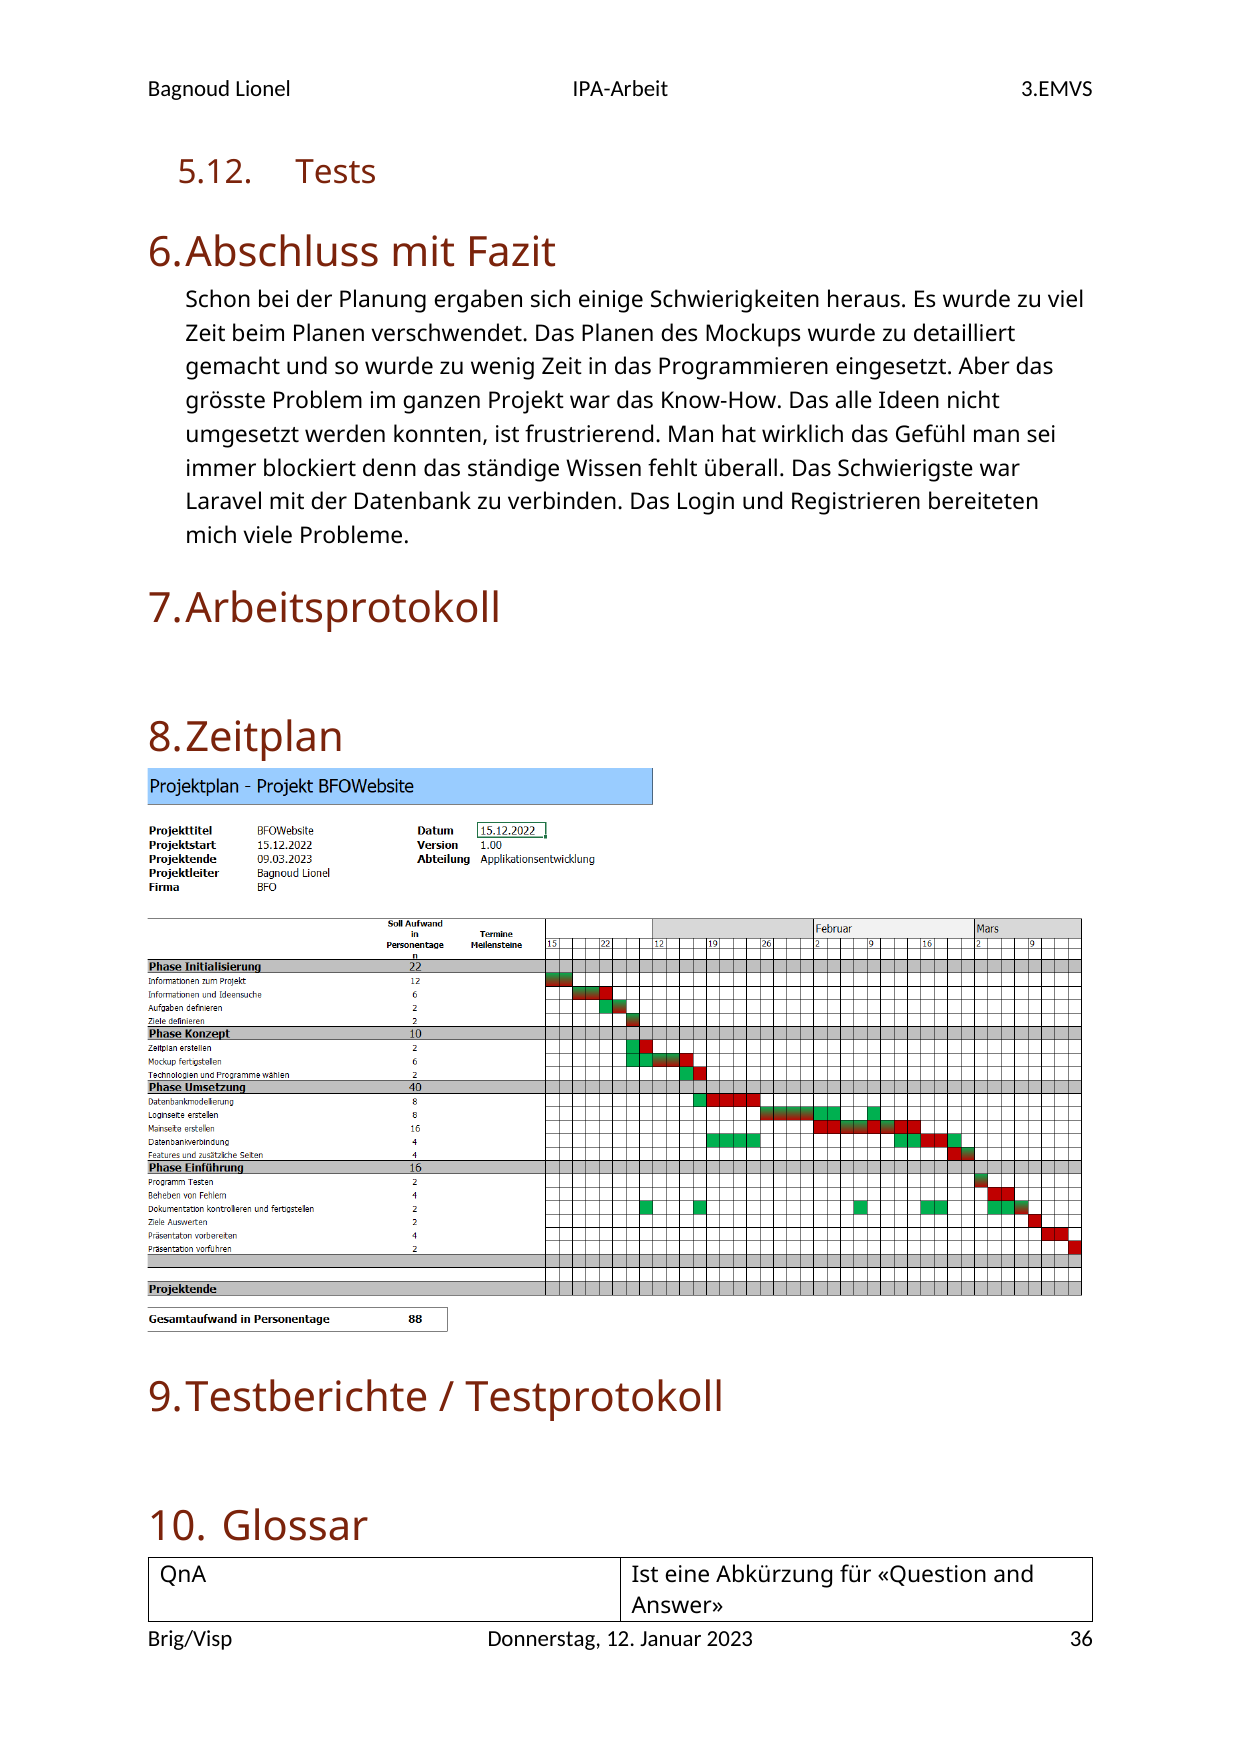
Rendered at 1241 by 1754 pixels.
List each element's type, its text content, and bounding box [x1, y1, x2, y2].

subtitle Glossar [148, 1496, 1093, 1553]
table_header QnA [149, 1558, 620, 1621]
table_header Ist eine Abkürzung für «Question and Answer» [621, 1558, 1092, 1621]
subtitle Abschluss mit Fazit [148, 222, 1093, 278]
subtitle Arbeitsprotokoll [148, 578, 1093, 634]
subtitle Testberichte / Testprotokoll [148, 1367, 1093, 1424]
list Schon bei der Planung ergaben sich einige Schwierigkeiten heraus. Es wurde zu viel Zeit beim Planen verschwendet. Das Planen des Mockups wurde zu detailliert gemacht und so wurde zu wenig Zeit in das Programmieren eingesetzt. Aber das grösste Problem im ganzen Projekt war das Know-How. Das alle Ideen nicht umgesetzt werden konnten, ist frustrierend. Man hat wirklich das Gefühl man sei immer blockiert denn das ständige Wissen fehlt überall. Das Schwierigste war Laravel mit der Datenbank zu verbinden. Das Login und Registrieren bereiteten mich viele Probleme. [185, 283, 1093, 550]
subtitle Tests [177, 148, 1093, 193]
subtitle Zeitplan [148, 707, 1093, 764]
picture [147, 768, 1093, 1340]
